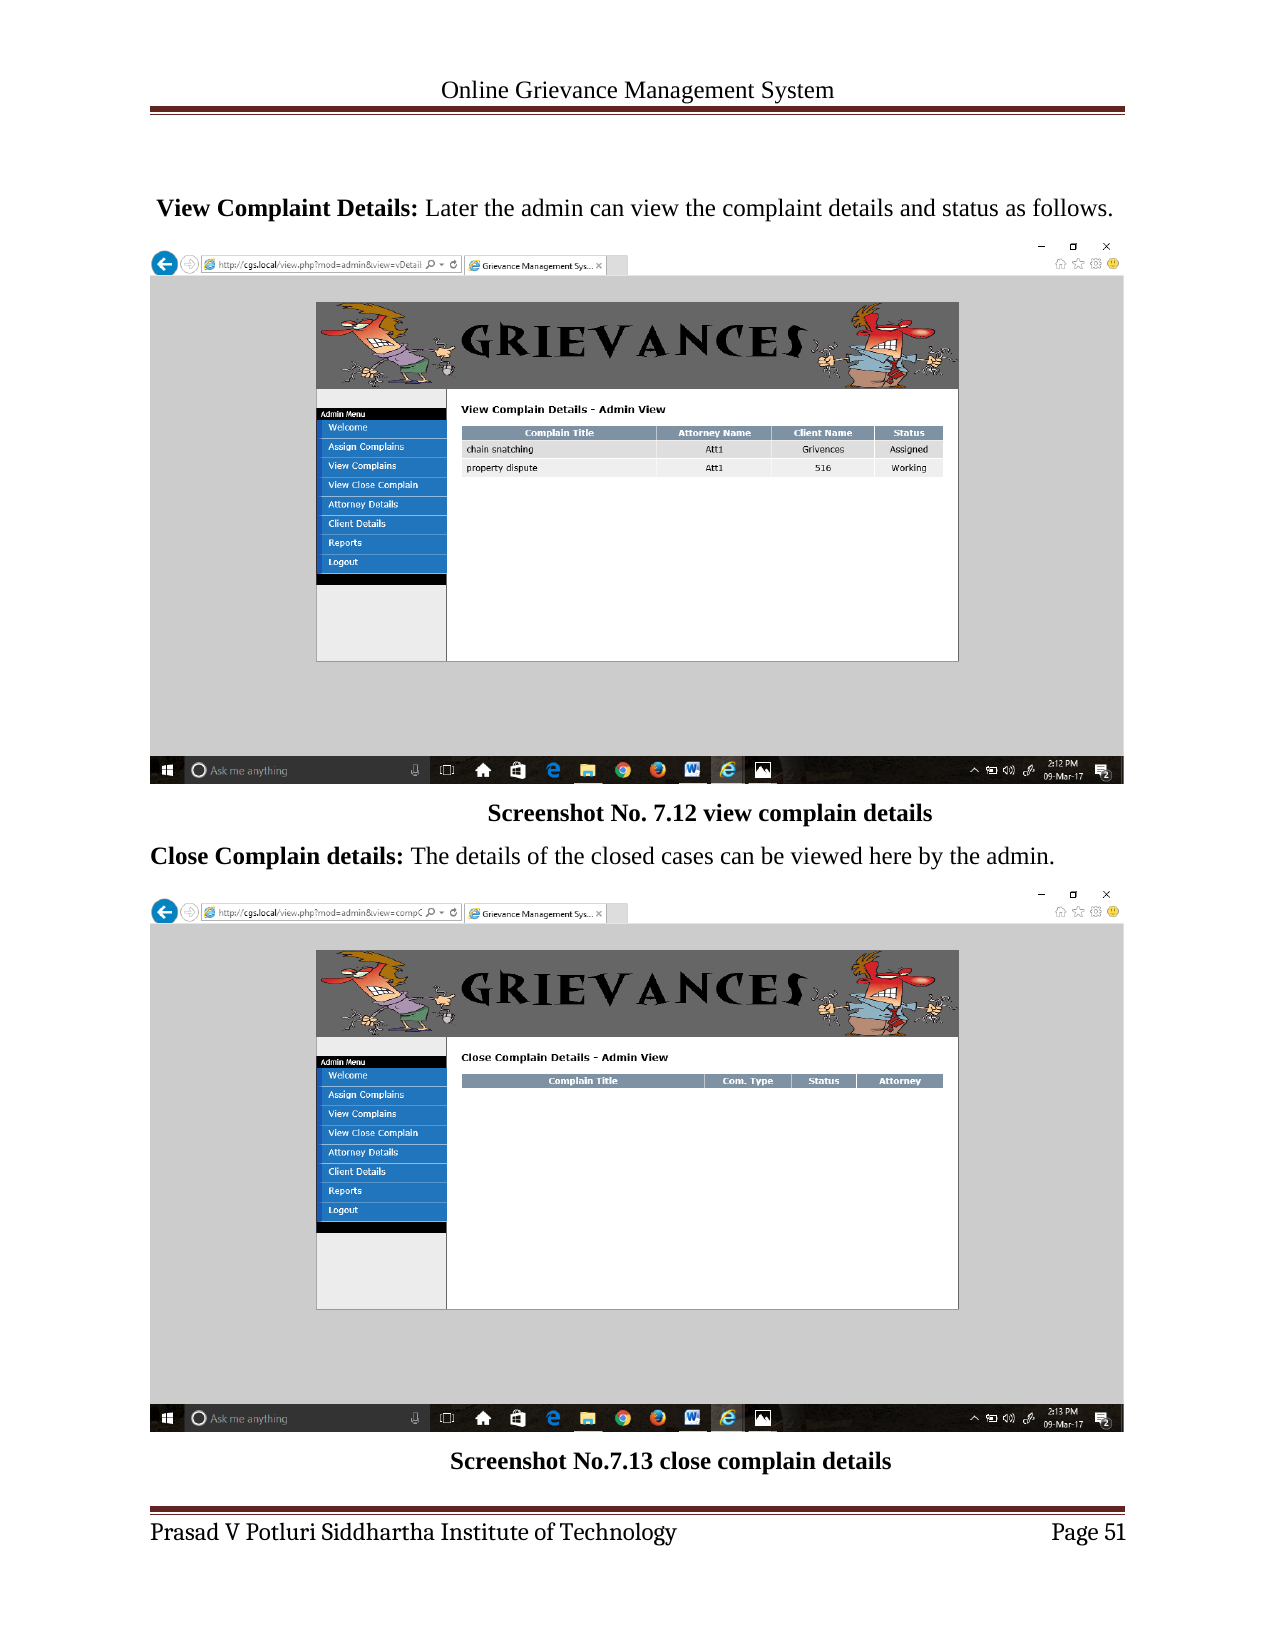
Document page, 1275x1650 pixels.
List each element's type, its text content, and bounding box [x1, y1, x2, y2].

text Close Complain details: The details of the closed cases can be viewed here by the admin. [150, 841, 1125, 870]
text View Complaint Details: Later the admin can view the complaint details and status as follows. [150, 193, 1125, 222]
picture [150, 884, 1124, 1432]
text Screenshot No. 7.12 view complain details [150, 798, 1125, 827]
picture [150, 236, 1124, 784]
